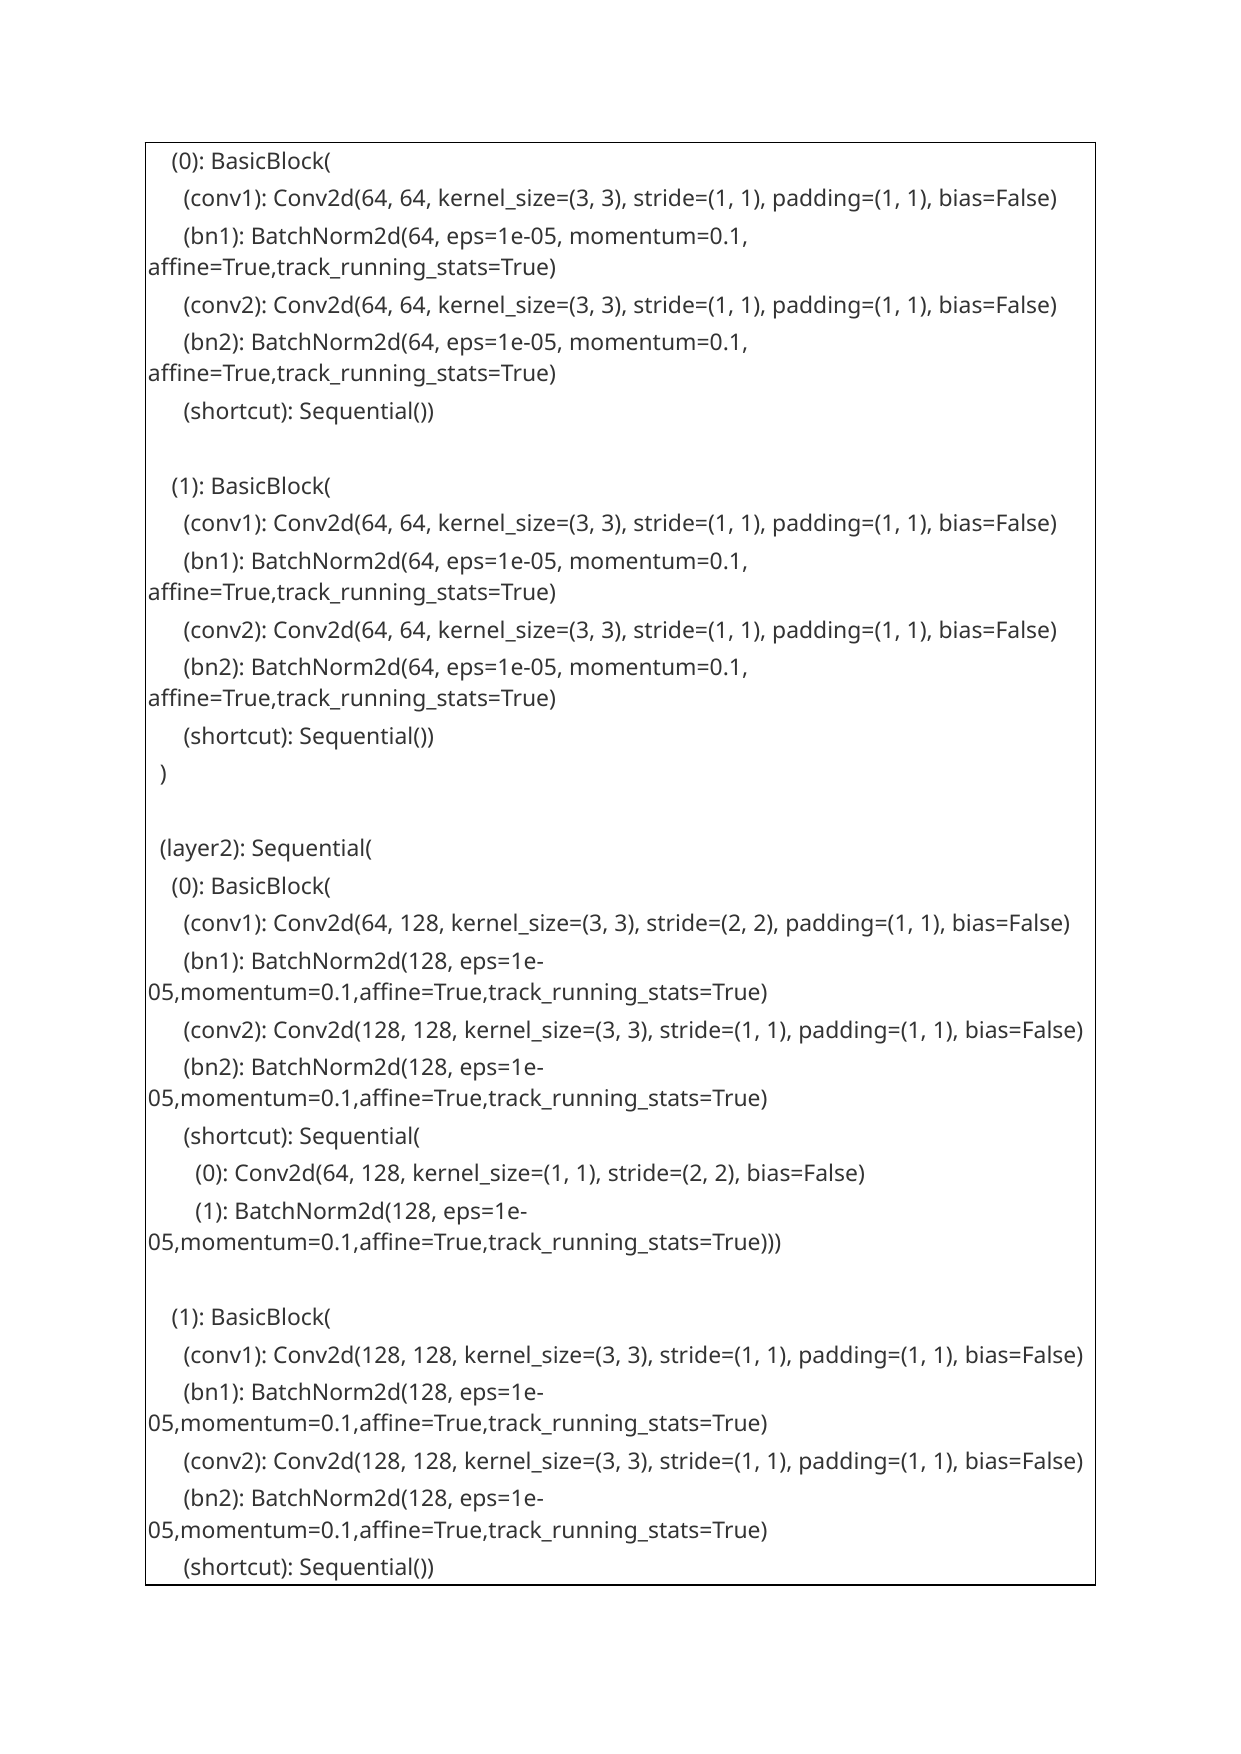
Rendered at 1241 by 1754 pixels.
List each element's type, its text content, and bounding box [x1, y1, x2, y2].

text (conv2): Conv2d(64, 64, kernel_size=(3, 3), stride=(1, 1), padding=(1, 1), bias=False) [146, 611, 1095, 645]
text ) [146, 754, 1095, 789]
text (bn1): BatchNorm2d(128, eps=1e-05,momentum=0.1,affine=True,track_running_stats=True) [146, 1373, 1095, 1439]
text (0): Conv2d(64, 128, kernel_size=(1, 1), stride=(2, 2), bias=False) [146, 1154, 1095, 1189]
text (bn2): BatchNorm2d(64, eps=1e-05, momentum=0.1, affine=True,track_running_stats=True) [146, 323, 1095, 389]
text (conv1): Conv2d(64, 64, kernel_size=(3, 3), stride=(1, 1), padding=(1, 1), bias=False) [146, 179, 1095, 214]
text (shortcut): Sequential( [146, 1117, 1095, 1151]
text (bn1): BatchNorm2d(64, eps=1e-05, momentum=0.1, affine=True,track_running_stats=True) [146, 542, 1095, 607]
text (bn1): BatchNorm2d(64, eps=1e-05, momentum=0.1, affine=True,track_running_stats=True) [146, 217, 1095, 282]
text (conv1): Conv2d(64, 64, kernel_size=(3, 3), stride=(1, 1), padding=(1, 1), bias=False) [146, 504, 1095, 539]
text (conv1): Conv2d(128, 128, kernel_size=(3, 3), stride=(1, 1), padding=(1, 1), bias=False) [146, 1336, 1095, 1370]
text (shortcut): Sequential()) [146, 717, 1095, 751]
text (0): BasicBlock( [146, 867, 1095, 901]
text (1): BasicBlock( [146, 1298, 1095, 1332]
text (shortcut): Sequential()) [146, 392, 1095, 426]
text (layer2): Sequential( [146, 829, 1095, 864]
text (1): BasicBlock( [146, 467, 1095, 501]
text (1): BatchNorm2d(128, eps=1e-05,momentum=0.1,affine=True,track_running_stats=True))) [146, 1192, 1095, 1257]
text (shortcut): Sequential()) [146, 1548, 1095, 1584]
text (bn2): BatchNorm2d(128, eps=1e-05,momentum=0.1,affine=True,track_running_stats=True) [146, 1048, 1095, 1114]
text (0): BasicBlock( [146, 143, 1095, 176]
text (bn1): BatchNorm2d(128, eps=1e-05,momentum=0.1,affine=True,track_running_stats=True) [146, 942, 1095, 1007]
text (bn2): BatchNorm2d(64, eps=1e-05, momentum=0.1, affine=True,track_running_stats=True) [146, 648, 1095, 714]
text (bn2): BatchNorm2d(128, eps=1e-05,momentum=0.1,affine=True,track_running_stats=True) [146, 1479, 1095, 1545]
text (conv2): Conv2d(128, 128, kernel_size=(3, 3), stride=(1, 1), padding=(1, 1), bias=False) [146, 1011, 1095, 1045]
text (conv2): Conv2d(128, 128, kernel_size=(3, 3), stride=(1, 1), padding=(1, 1), bias=False) [146, 1442, 1095, 1476]
text (conv2): Conv2d(64, 64, kernel_size=(3, 3), stride=(1, 1), padding=(1, 1), bias=False) [146, 286, 1095, 320]
text (conv1): Conv2d(64, 128, kernel_size=(3, 3), stride=(2, 2), padding=(1, 1), bias=False) [146, 904, 1095, 939]
